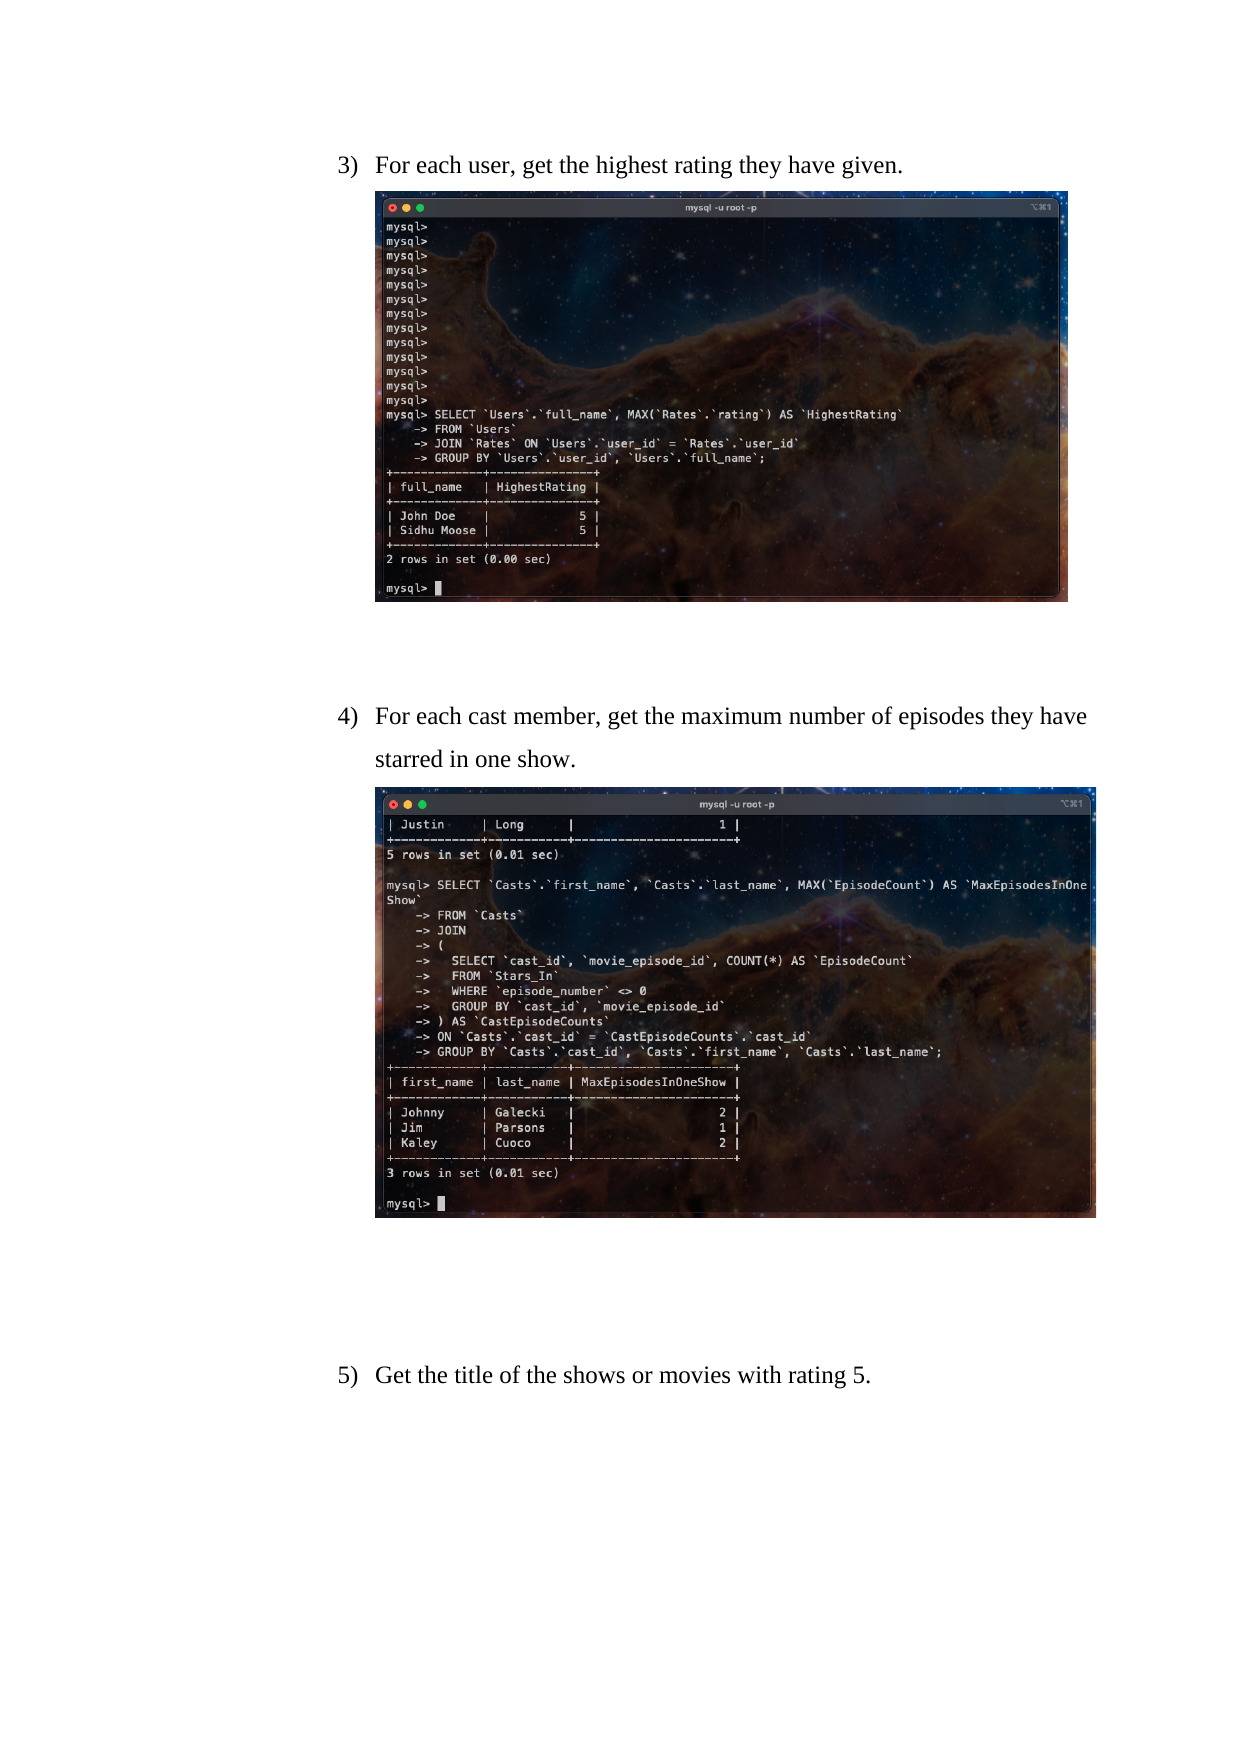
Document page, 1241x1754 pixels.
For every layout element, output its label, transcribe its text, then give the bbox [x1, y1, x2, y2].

picture [375, 787, 1097, 1218]
list Get the title of the shows or movies with rating 5. [337, 1360, 1090, 1389]
picture [375, 191, 1068, 602]
list For each cast member, get the maximum number of episodes they have starred in one show. [337, 701, 1090, 773]
